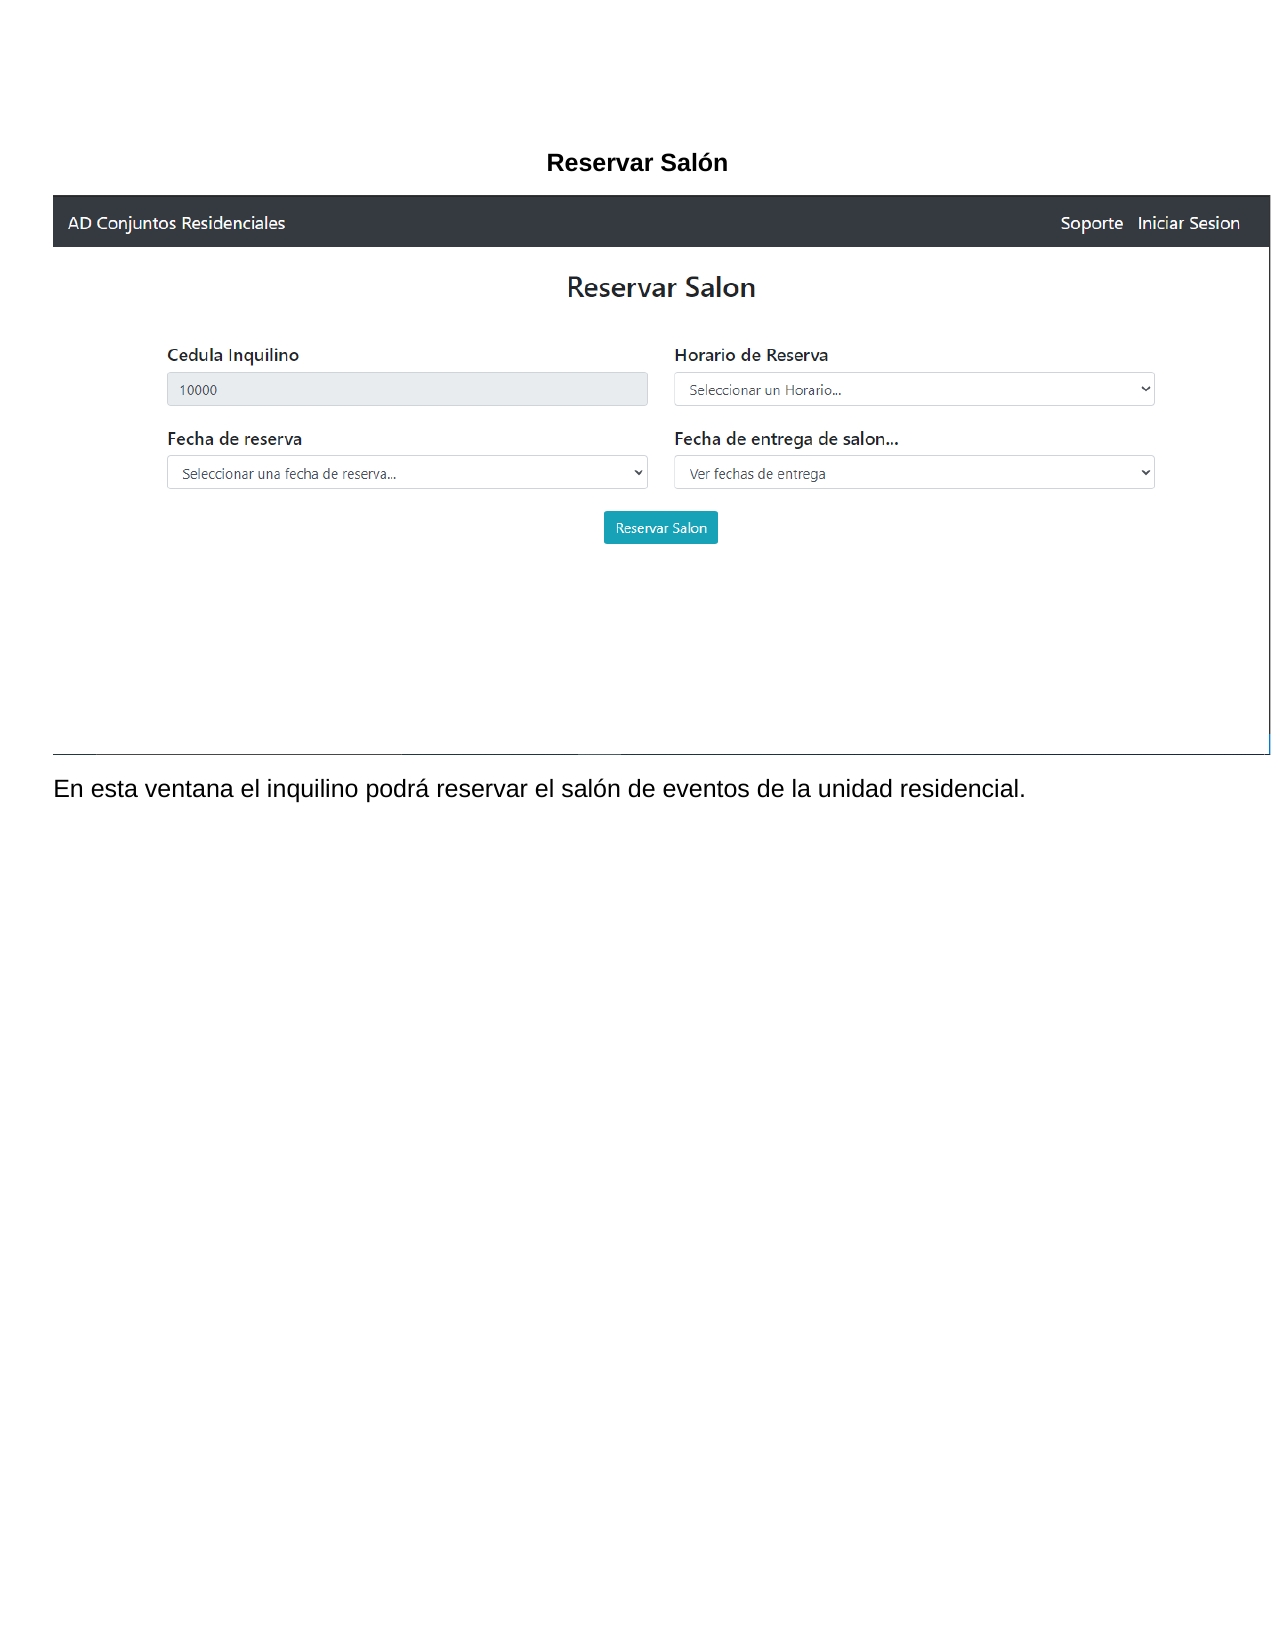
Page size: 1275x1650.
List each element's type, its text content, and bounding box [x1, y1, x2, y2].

text Reservar Salón [177, 148, 1098, 176]
text En esta ventana el inquilino podrá reservar el salón de eventos de la unidad residencial. [53, 774, 1098, 802]
picture [53, 195, 1271, 755]
